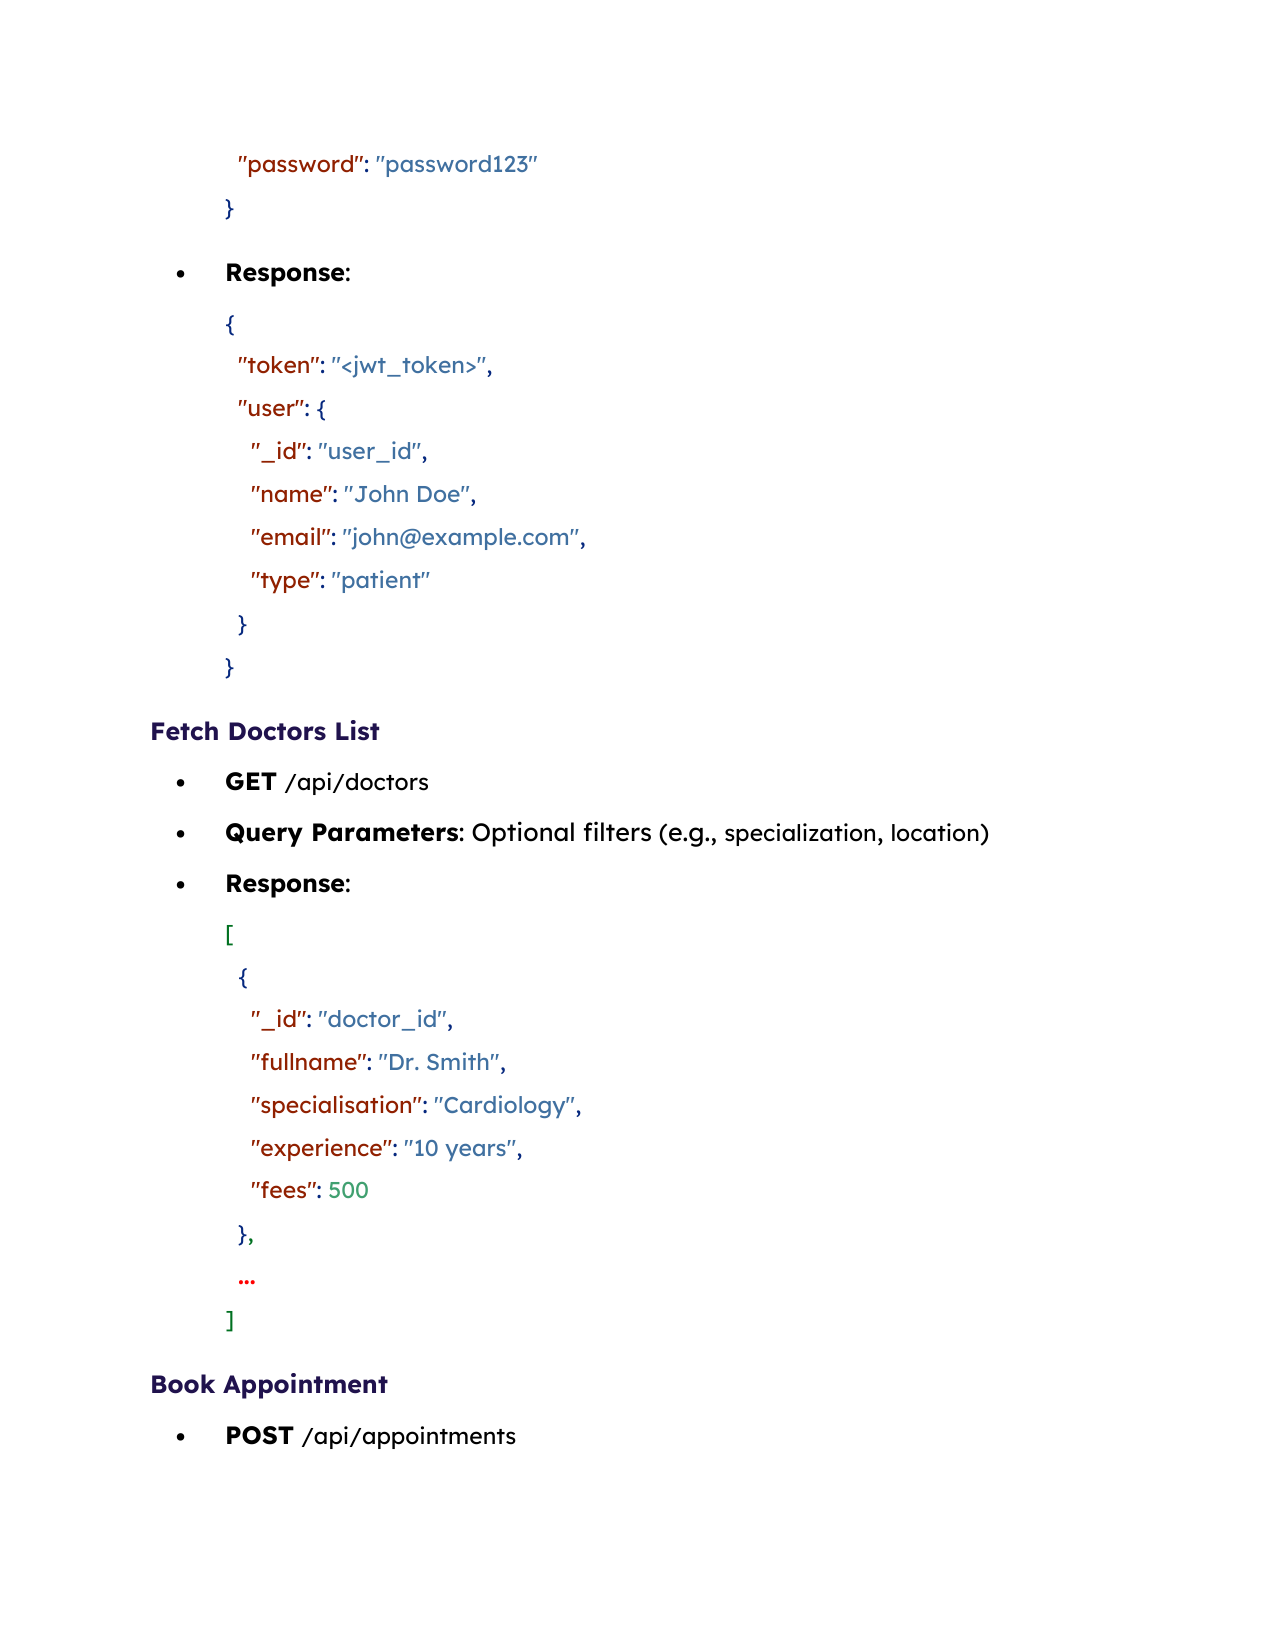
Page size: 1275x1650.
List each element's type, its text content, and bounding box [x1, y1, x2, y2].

list Response: [175, 257, 1125, 288]
list { "token": "<jwt_token>", "user": { "_id": "user_id", "name": "John Doe", "email": "john@example.com", "type": "patient" } } [175, 307, 1125, 680]
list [175, 150, 1125, 222]
list GET /api/doctors [175, 766, 1125, 797]
subtitle Book Appointment [150, 1368, 1125, 1400]
list Response: [175, 867, 1125, 898]
list [ { "_id": "doctor_id", "fullname": "Dr. Smith", "specialisation": "Cardiology", "experience": "10 years", "fees": 500 }, ... ] [175, 918, 1125, 1333]
list POST /api/appointments [175, 1419, 1125, 1450]
list Query Parameters: Optional filters (e.g., specialization, location) [175, 816, 1125, 848]
subtitle Fetch Doctors List [150, 715, 1125, 746]
